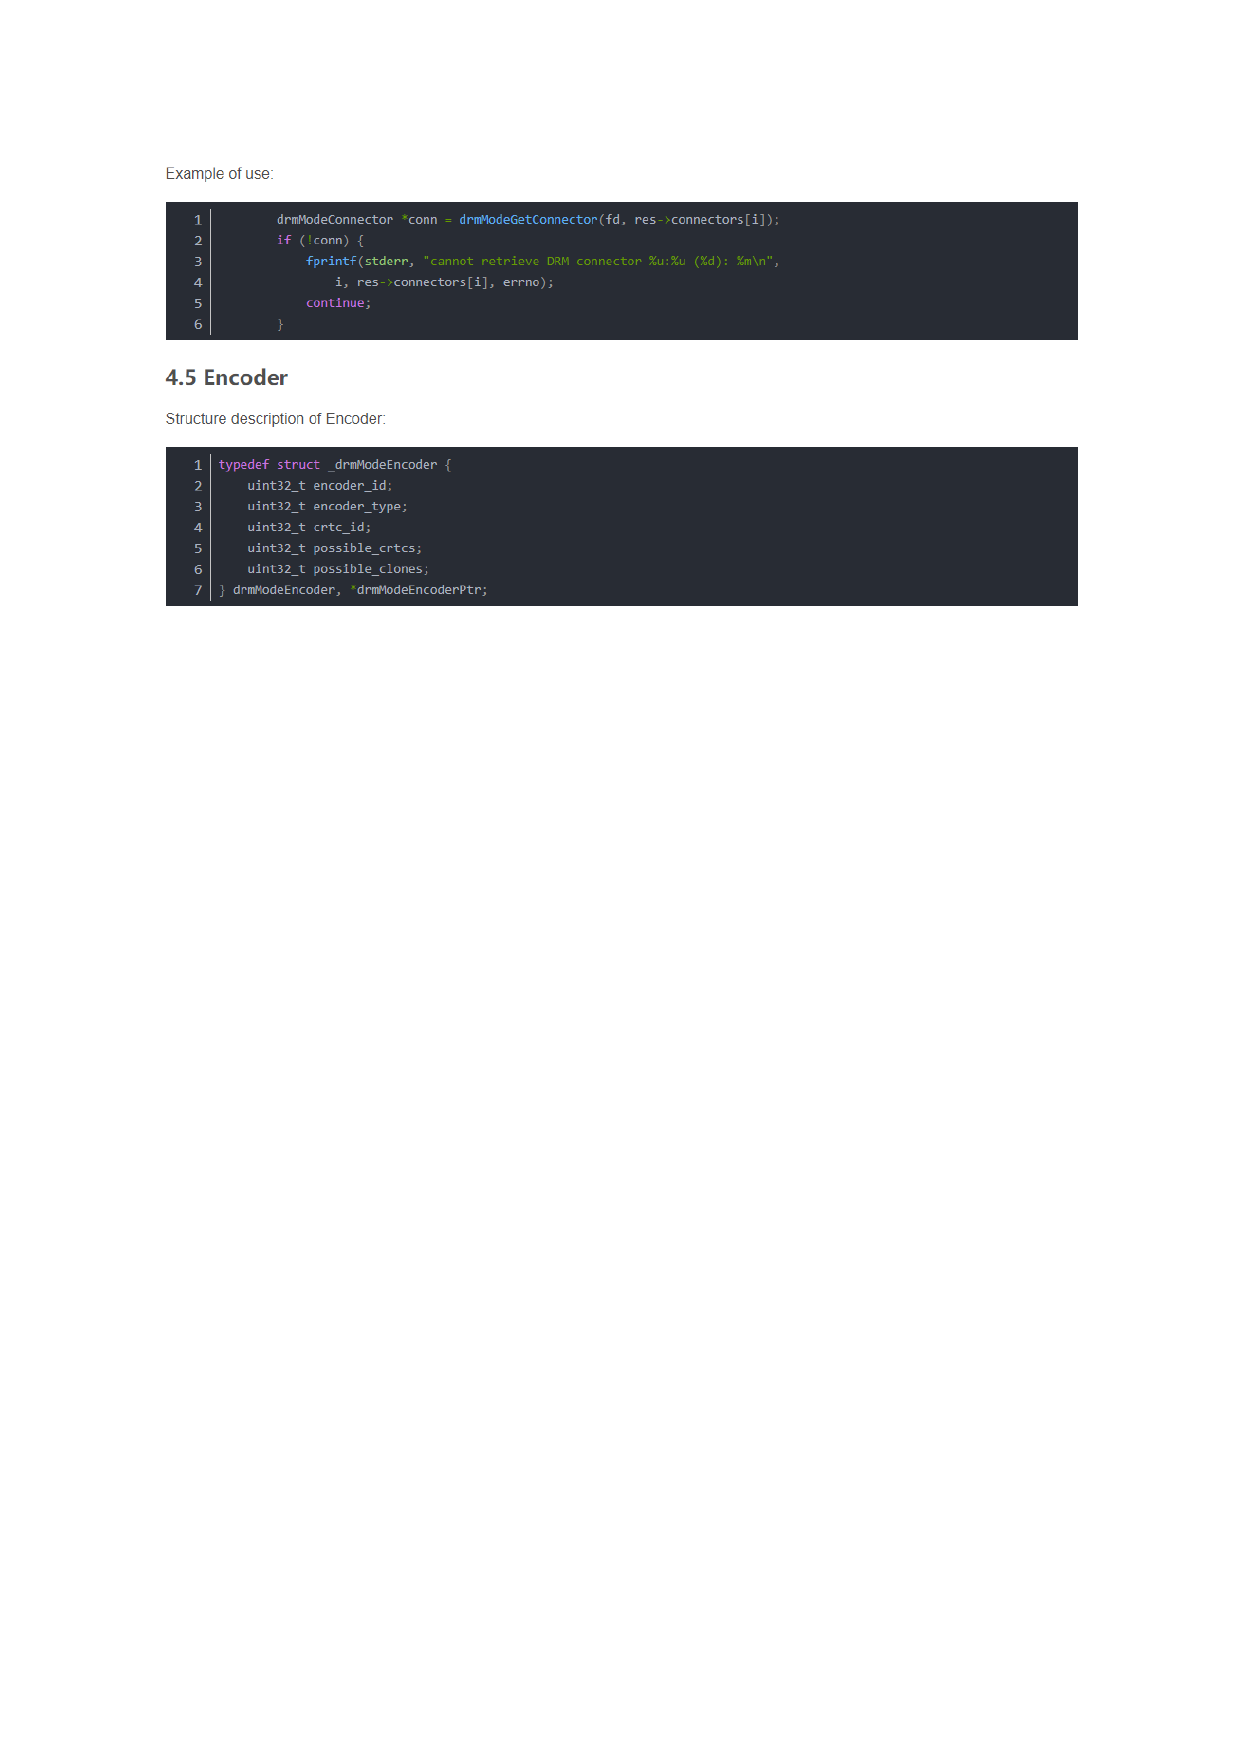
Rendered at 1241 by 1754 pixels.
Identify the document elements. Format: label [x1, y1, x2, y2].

picture [150, 150, 1090, 623]
